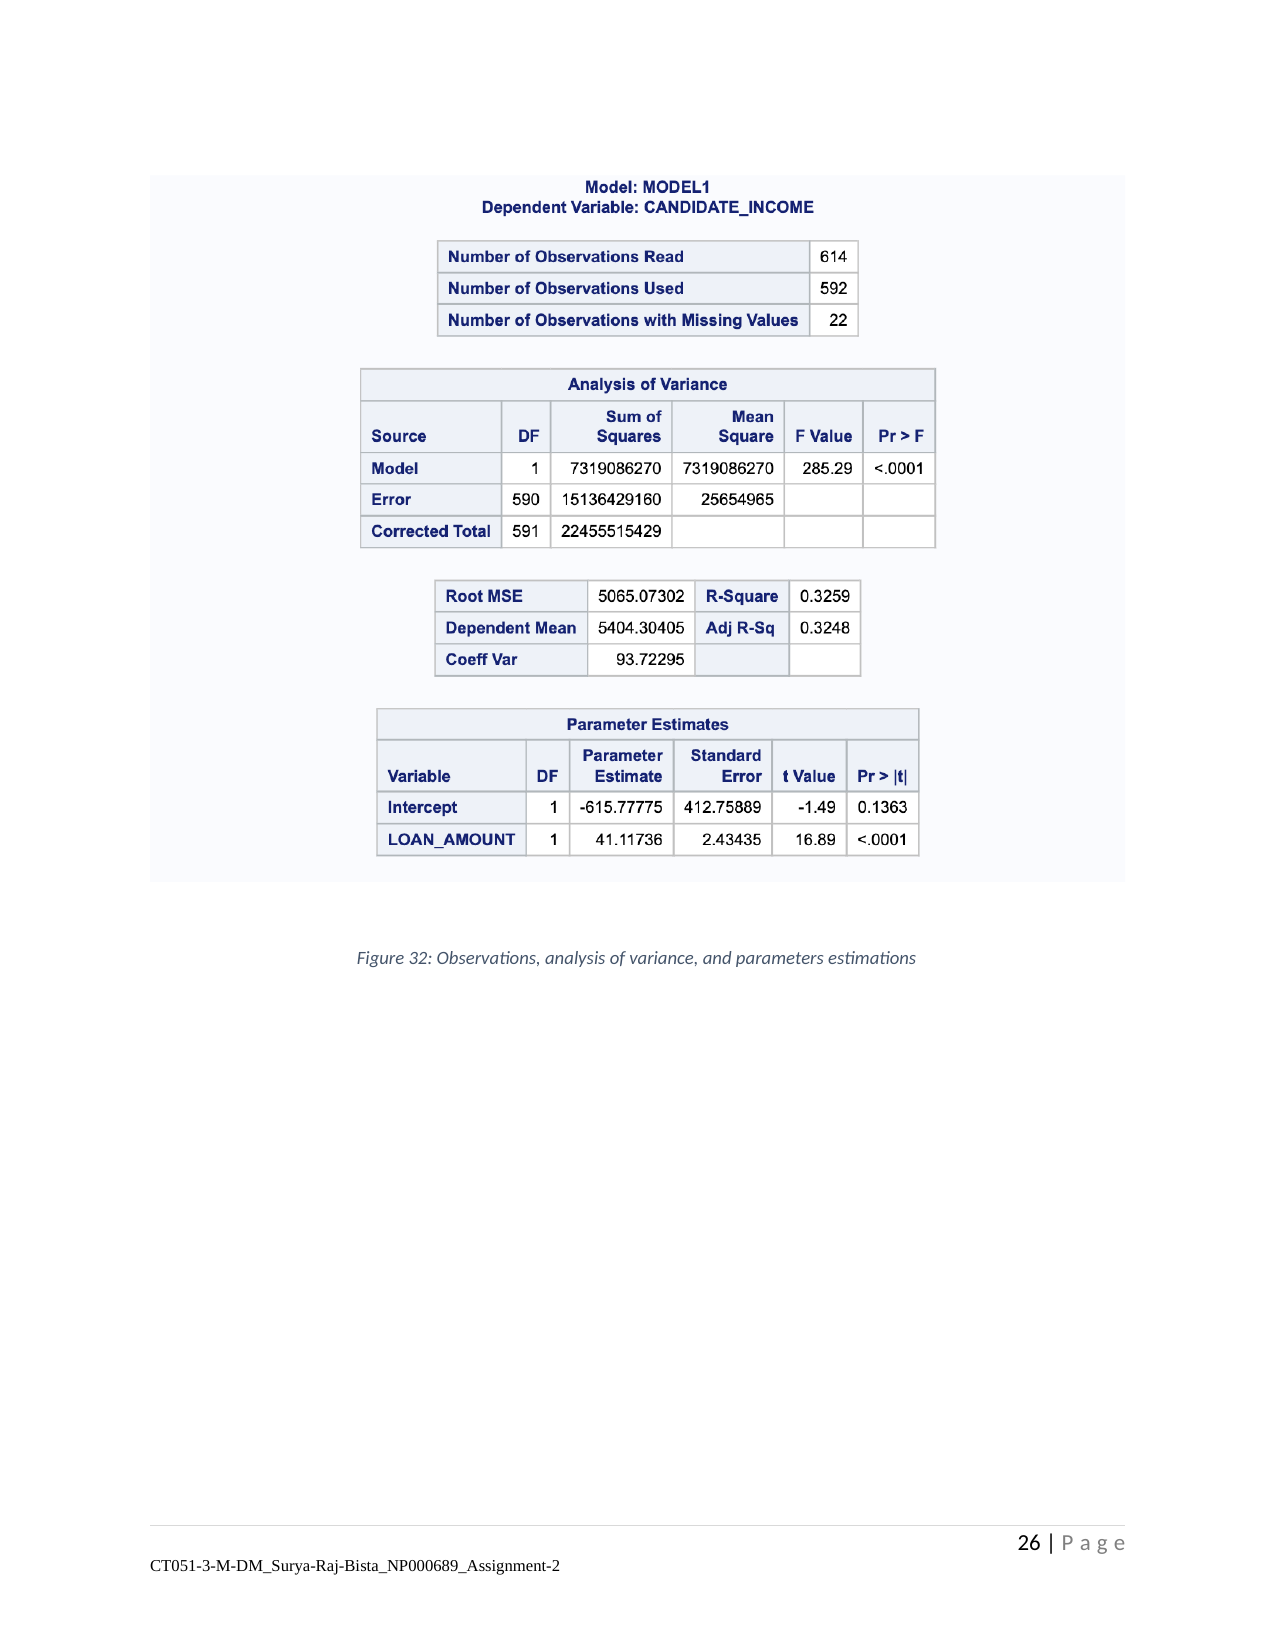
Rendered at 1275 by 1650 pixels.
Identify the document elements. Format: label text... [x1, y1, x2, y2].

picture [150, 150, 1125, 882]
